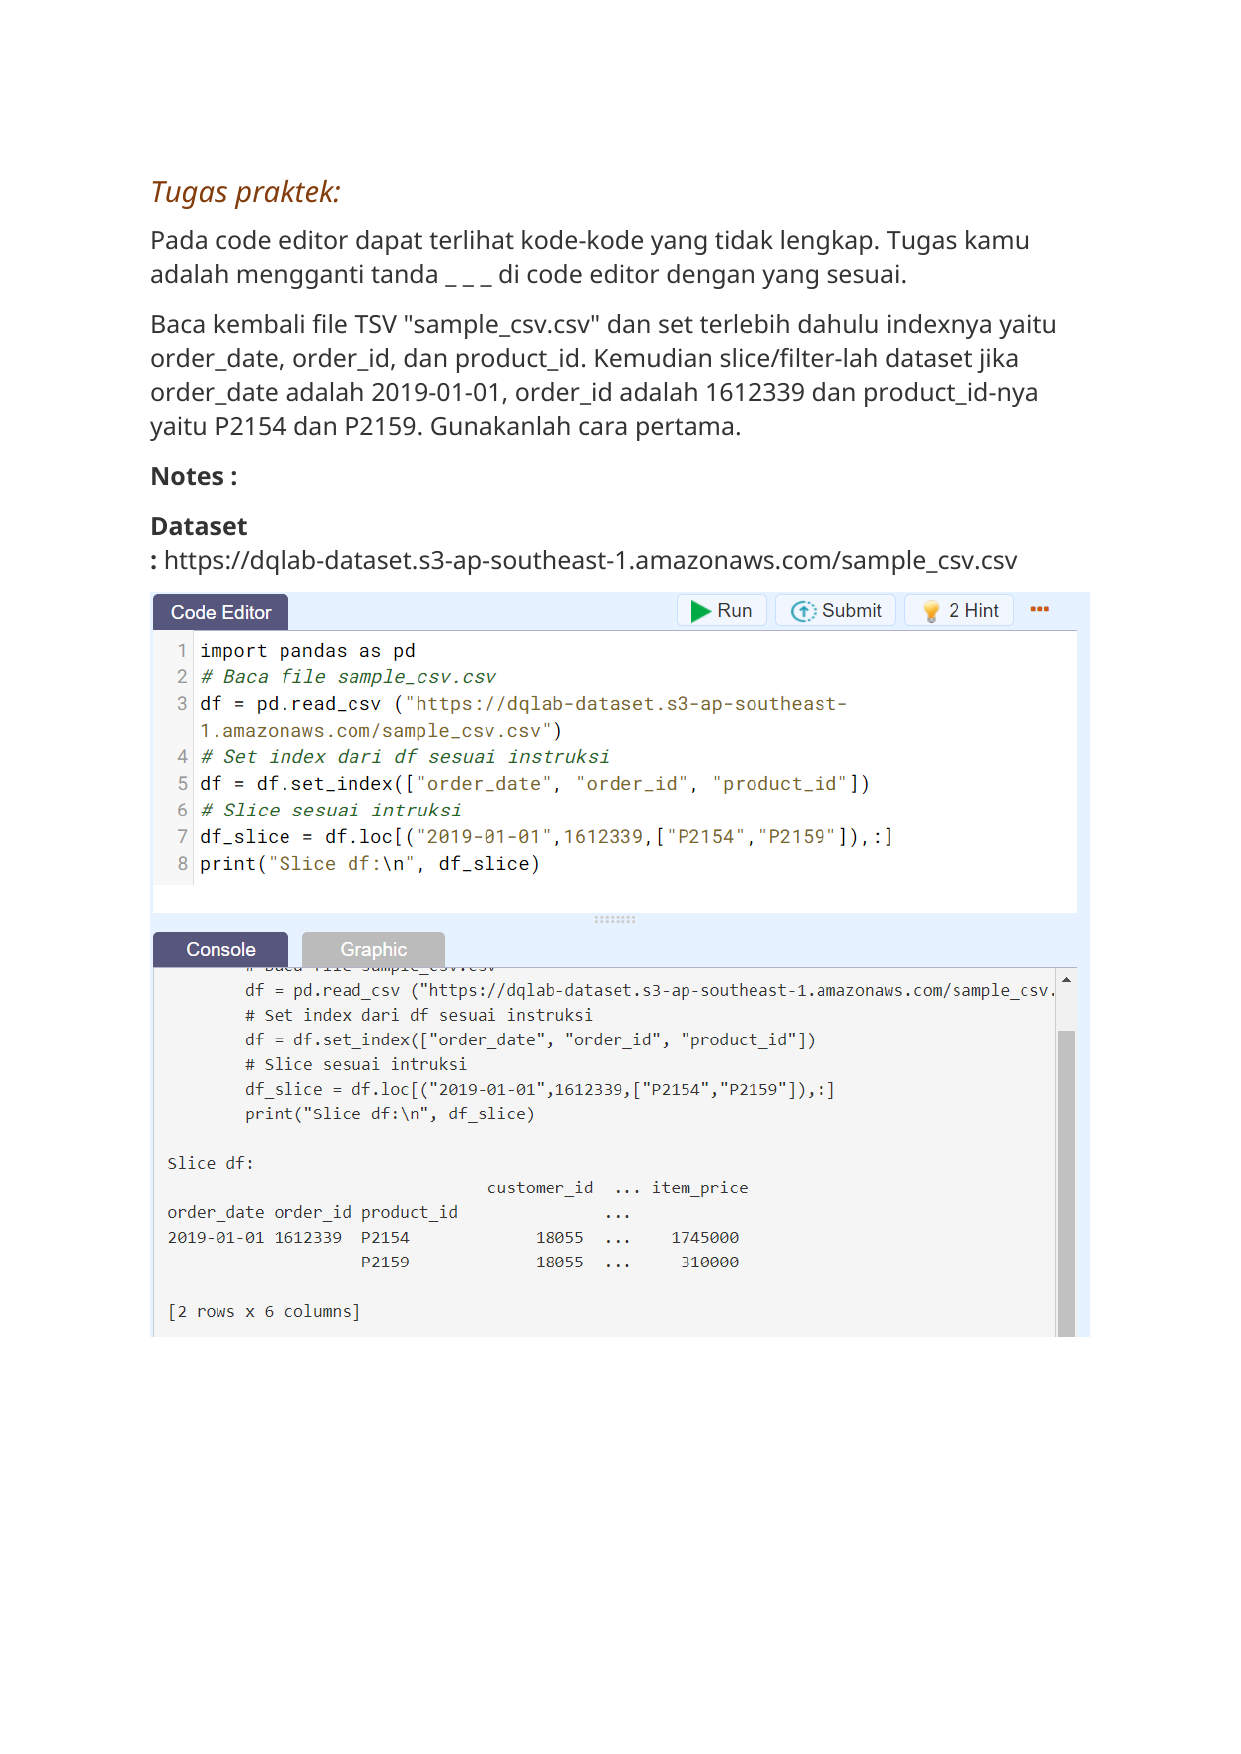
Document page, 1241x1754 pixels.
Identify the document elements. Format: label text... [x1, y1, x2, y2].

text Notes : [150, 459, 1090, 493]
text Dataset : https://dqlab-dataset.s3-ap-southeast-1.amazonaws.com/sample_csv.csv [150, 508, 1090, 576]
picture [150, 592, 1091, 1337]
text Pada code editor dapat terlihat kode-kode yang tidak lengkap. Tugas kamu adalah mengganti tanda _ _ _ di code editor dengan yang sesuai. [150, 223, 1090, 291]
text Baca kembali file TSV "sample_csv.csv" dan set terlebih dahulu indexnya yaitu order_date, order_id, dan product_id. Kemudian slice/filter-lah dataset jika order_date adalah 2019-01-01, order_id adalah 1612339 dan product_id-nya yaitu P2154 dan P2159. Gunakanlah cara pertama. [150, 307, 1090, 443]
subtitle Tugas praktek: [150, 171, 1090, 211]
